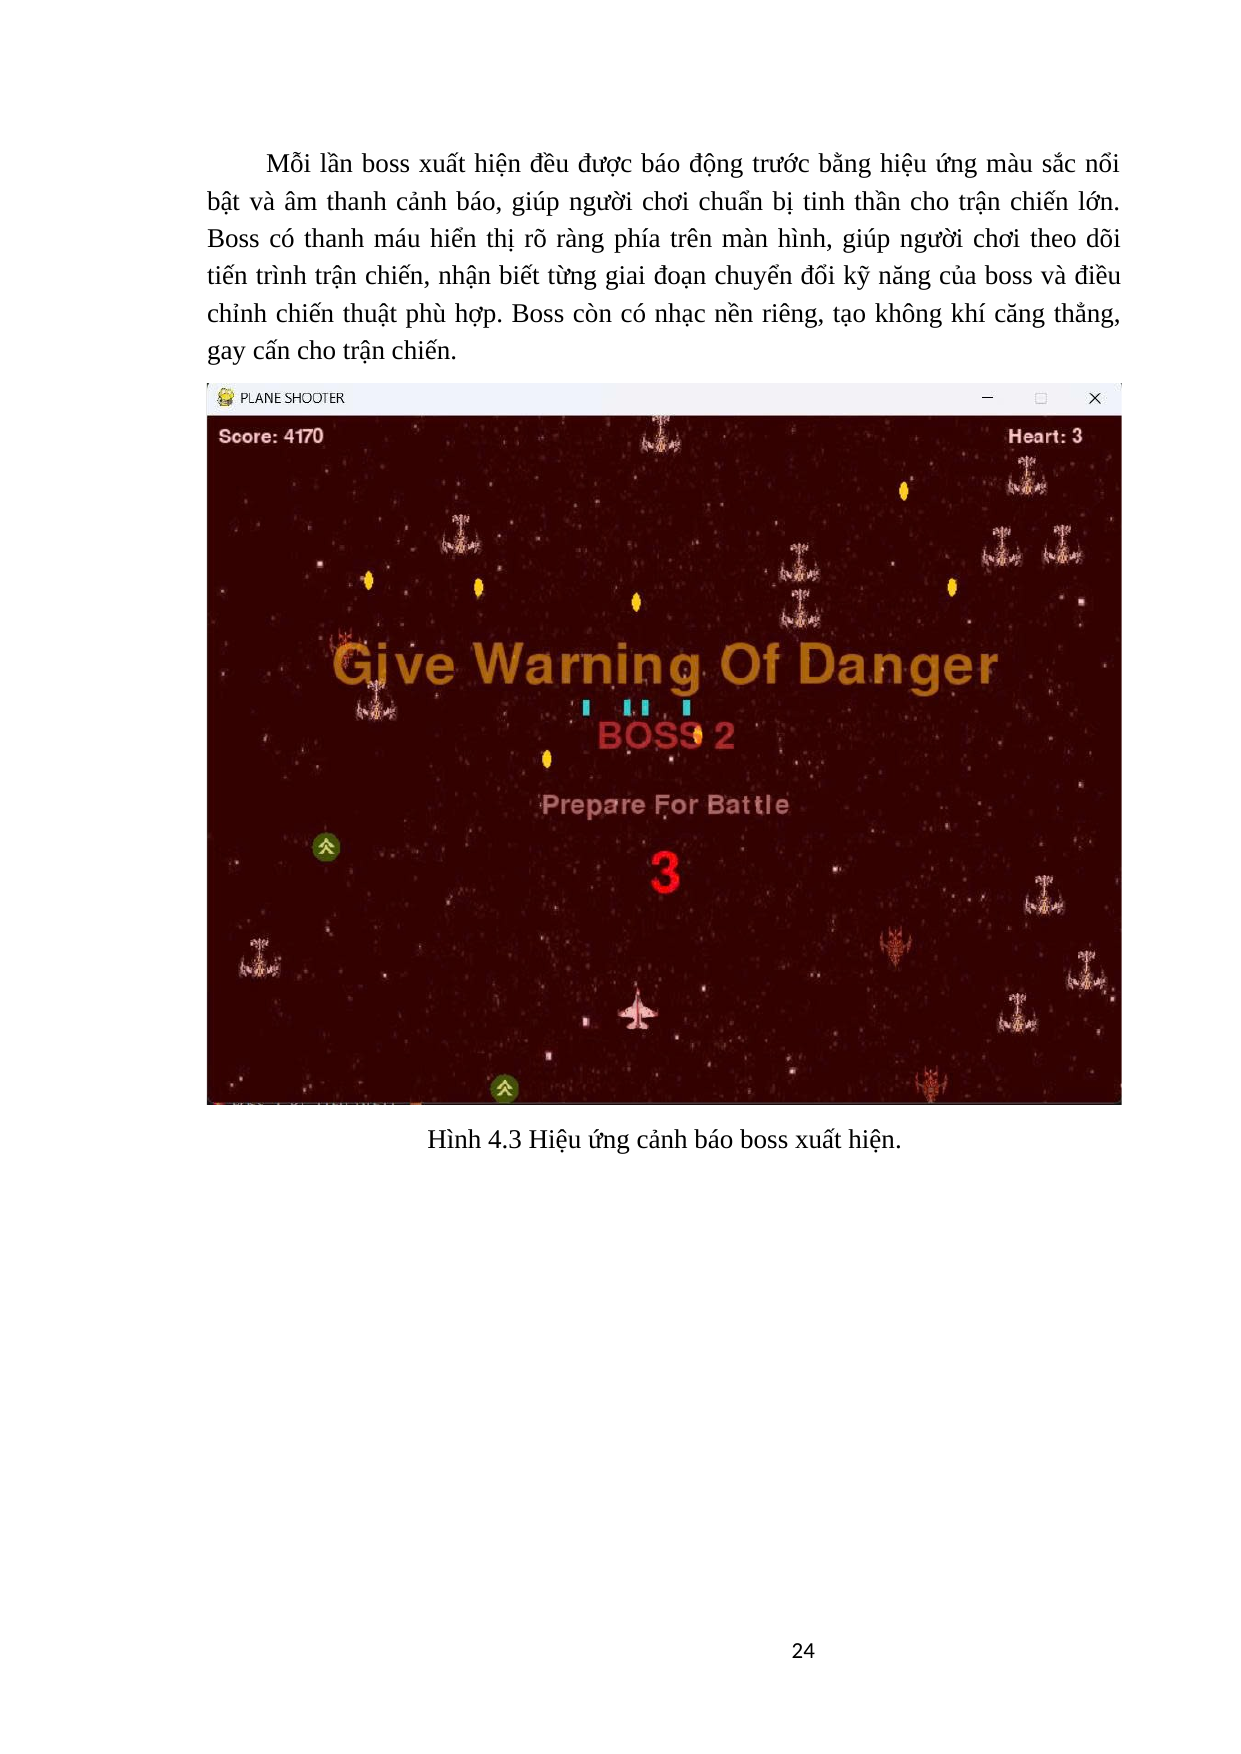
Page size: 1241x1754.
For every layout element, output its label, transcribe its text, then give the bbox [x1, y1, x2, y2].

text Mỗi lần boss xuất hiện đều được báo động trước bằng hiệu ứng màu sắc nổi bật và âm thanh cảnh báo, giúp người chơi chuẩn bị tinh thần cho trận chiến lớn. Boss có thanh máu hiển thị rõ ràng phía trên màn hình, giúp người chơi theo dõi tiến trình trận chiến, nhận biết từng giai đoạn chuyển đổi kỹ năng của boss và điều chỉnh chiến thuật phù hợp. Boss còn có nhạc nền riêng, tạo không khí căng thẳng, gay cấn cho trận chiến. [207, 148, 1122, 365]
text Hình 4.3 Hiệu ứng cảnh báo boss xuất hiện. [207, 1123, 1122, 1154]
picture [206, 383, 1122, 1105]
